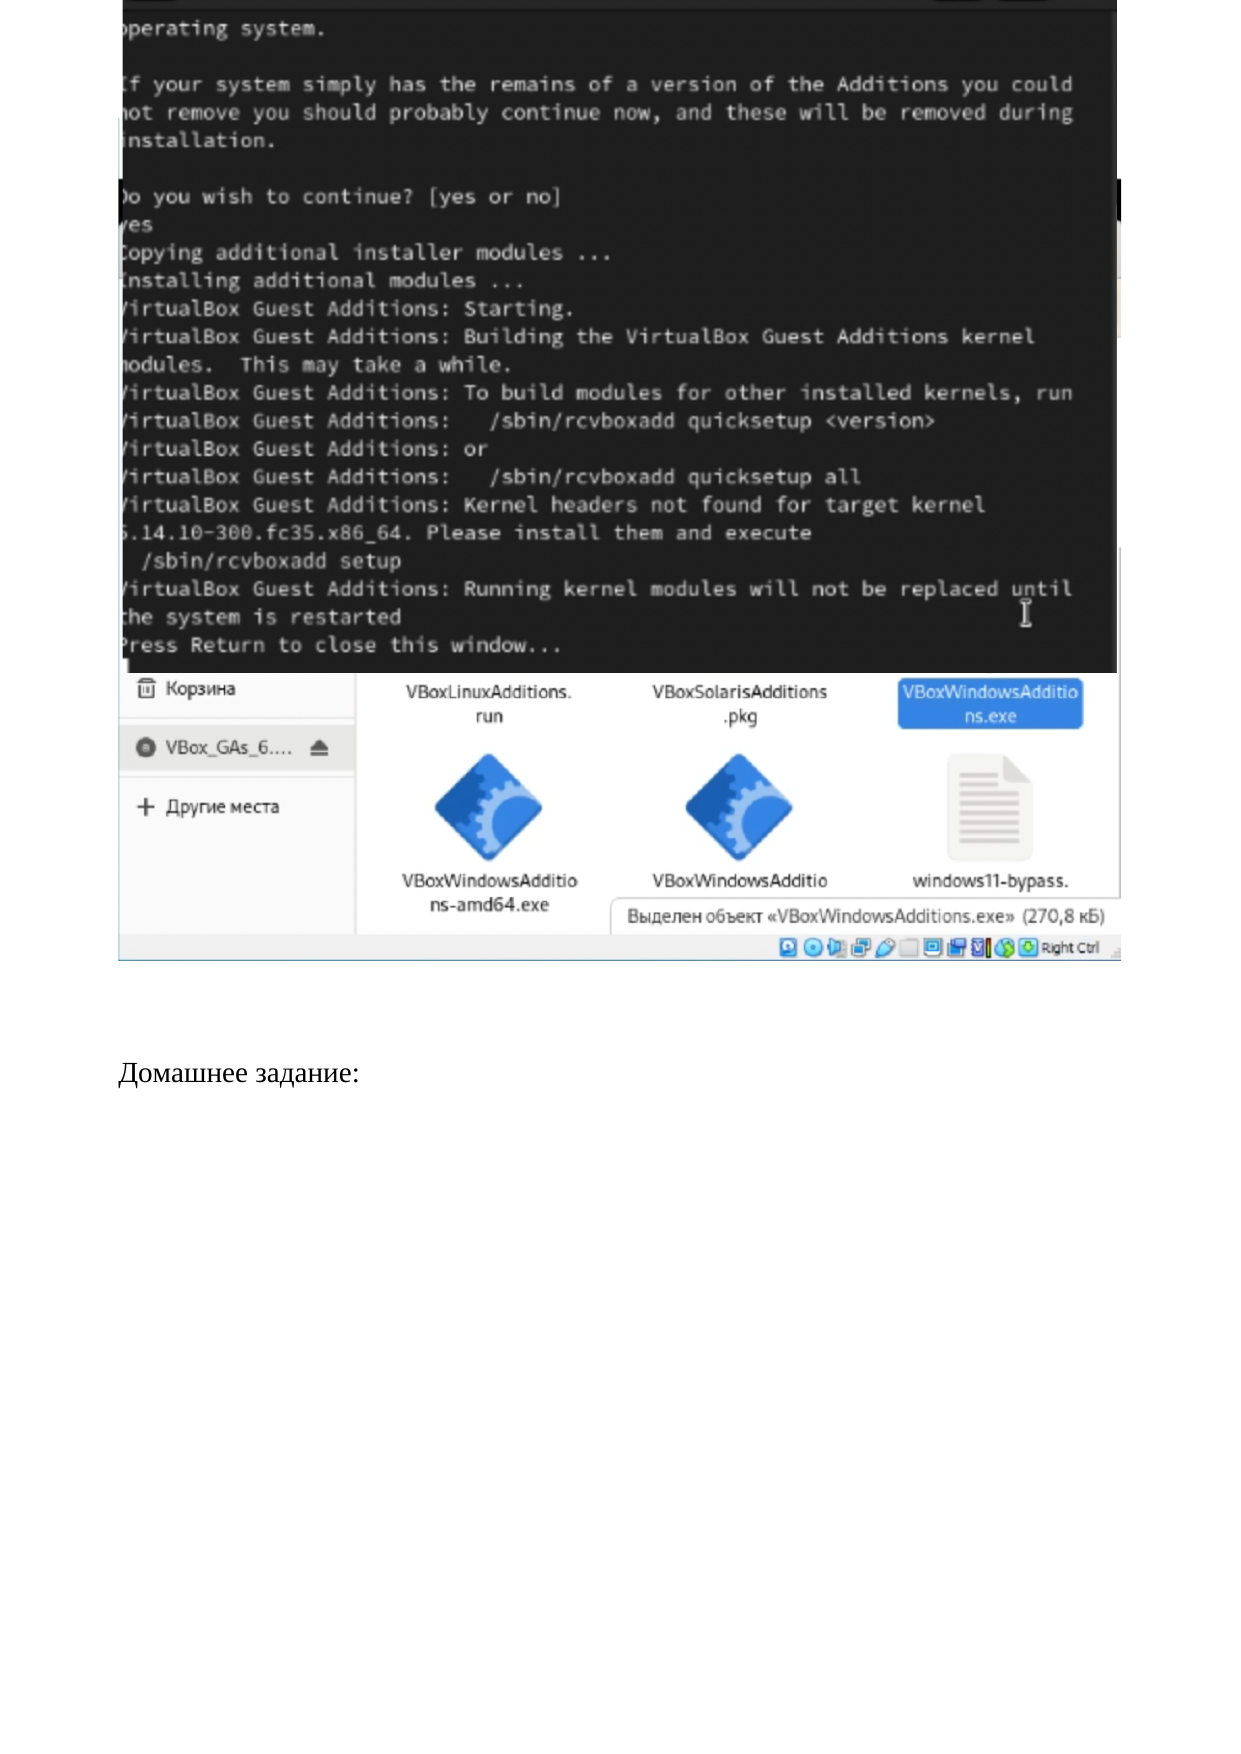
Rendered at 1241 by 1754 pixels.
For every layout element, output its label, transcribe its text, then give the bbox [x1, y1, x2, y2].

text Домашнее задание: [118, 961, 1122, 1088]
picture [117, 0, 1122, 961]
